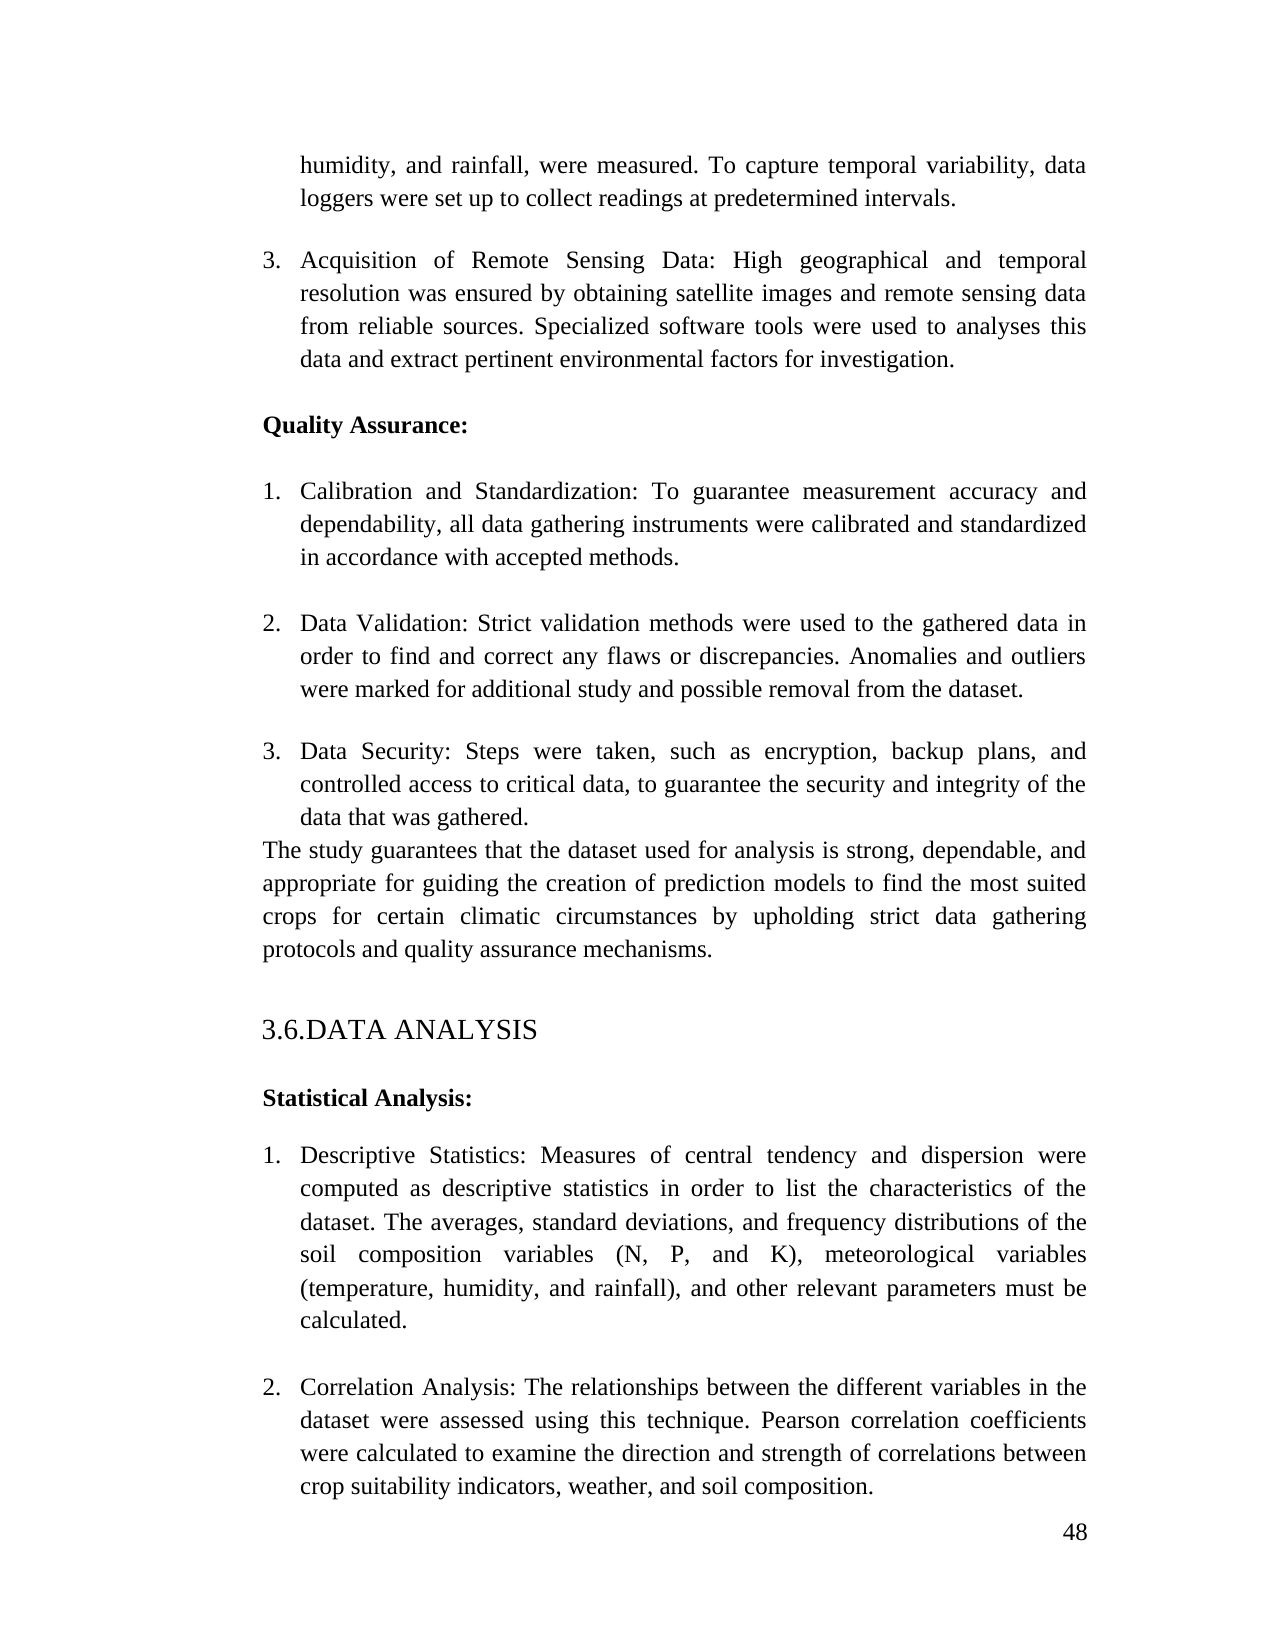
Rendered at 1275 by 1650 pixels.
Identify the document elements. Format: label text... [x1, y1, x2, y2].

list Correlation Analysis: The relationships between the different variables in the dataset were assessed using this technique. Pearson correlation coefficients were calculated to examine the direction and strength of correlations between crop suitability indicators, weather, and soil composition. [262, 1372, 1087, 1499]
list Descriptive Statistics: Measures of central tendency and dispersion were computed as descriptive statistics in order to list the characteristics of the dataset. The averages, standard deviations, and frequency distributions of the soil composition variables (N, P, and K), meteorological variables (temperature, humidity, and rainfall), and other relevant parameters must be calculated. [262, 1141, 1087, 1334]
list Calibration and Standardization: To guarantee measurement accuracy and dependability, all data gathering instruments were calibrated and standardized in accordance with accepted methods. [262, 476, 1087, 571]
list Acquisition of Remote Sensing Data: High geographical and temporal resolution was ensured by obtaining satellite images and remote sensing data from reliable sources. Specialized software tools were used to analyses this data and extract pertinent environmental factors for investigation. [262, 245, 1087, 373]
list Data Validation: Strict validation methods were used to the gathered data in order to find and correct any flaws or discrepancies. Anomalies and outliers were marked for additional study and possible removal from the dataset. [262, 608, 1087, 703]
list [262, 150, 1087, 212]
subtitle DATA ANALYSIS [261, 1012, 1087, 1046]
list Statistical Analysis: [262, 1083, 1087, 1112]
list Data Security: Steps were taken, such as encryption, backup plans, and controlled access to critical data, to guarantee the security and integrity of the data that was gathered. [262, 736, 1087, 831]
list The study guarantees that the dataset used for analysis is strong, dependable, and appropriate for guiding the creation of prediction models to find the most suited crops for certain climatic circumstances by upholding strict data gathering protocols and quality assurance mechanisms. [262, 835, 1087, 963]
list Quality Assurance: [262, 410, 1087, 439]
